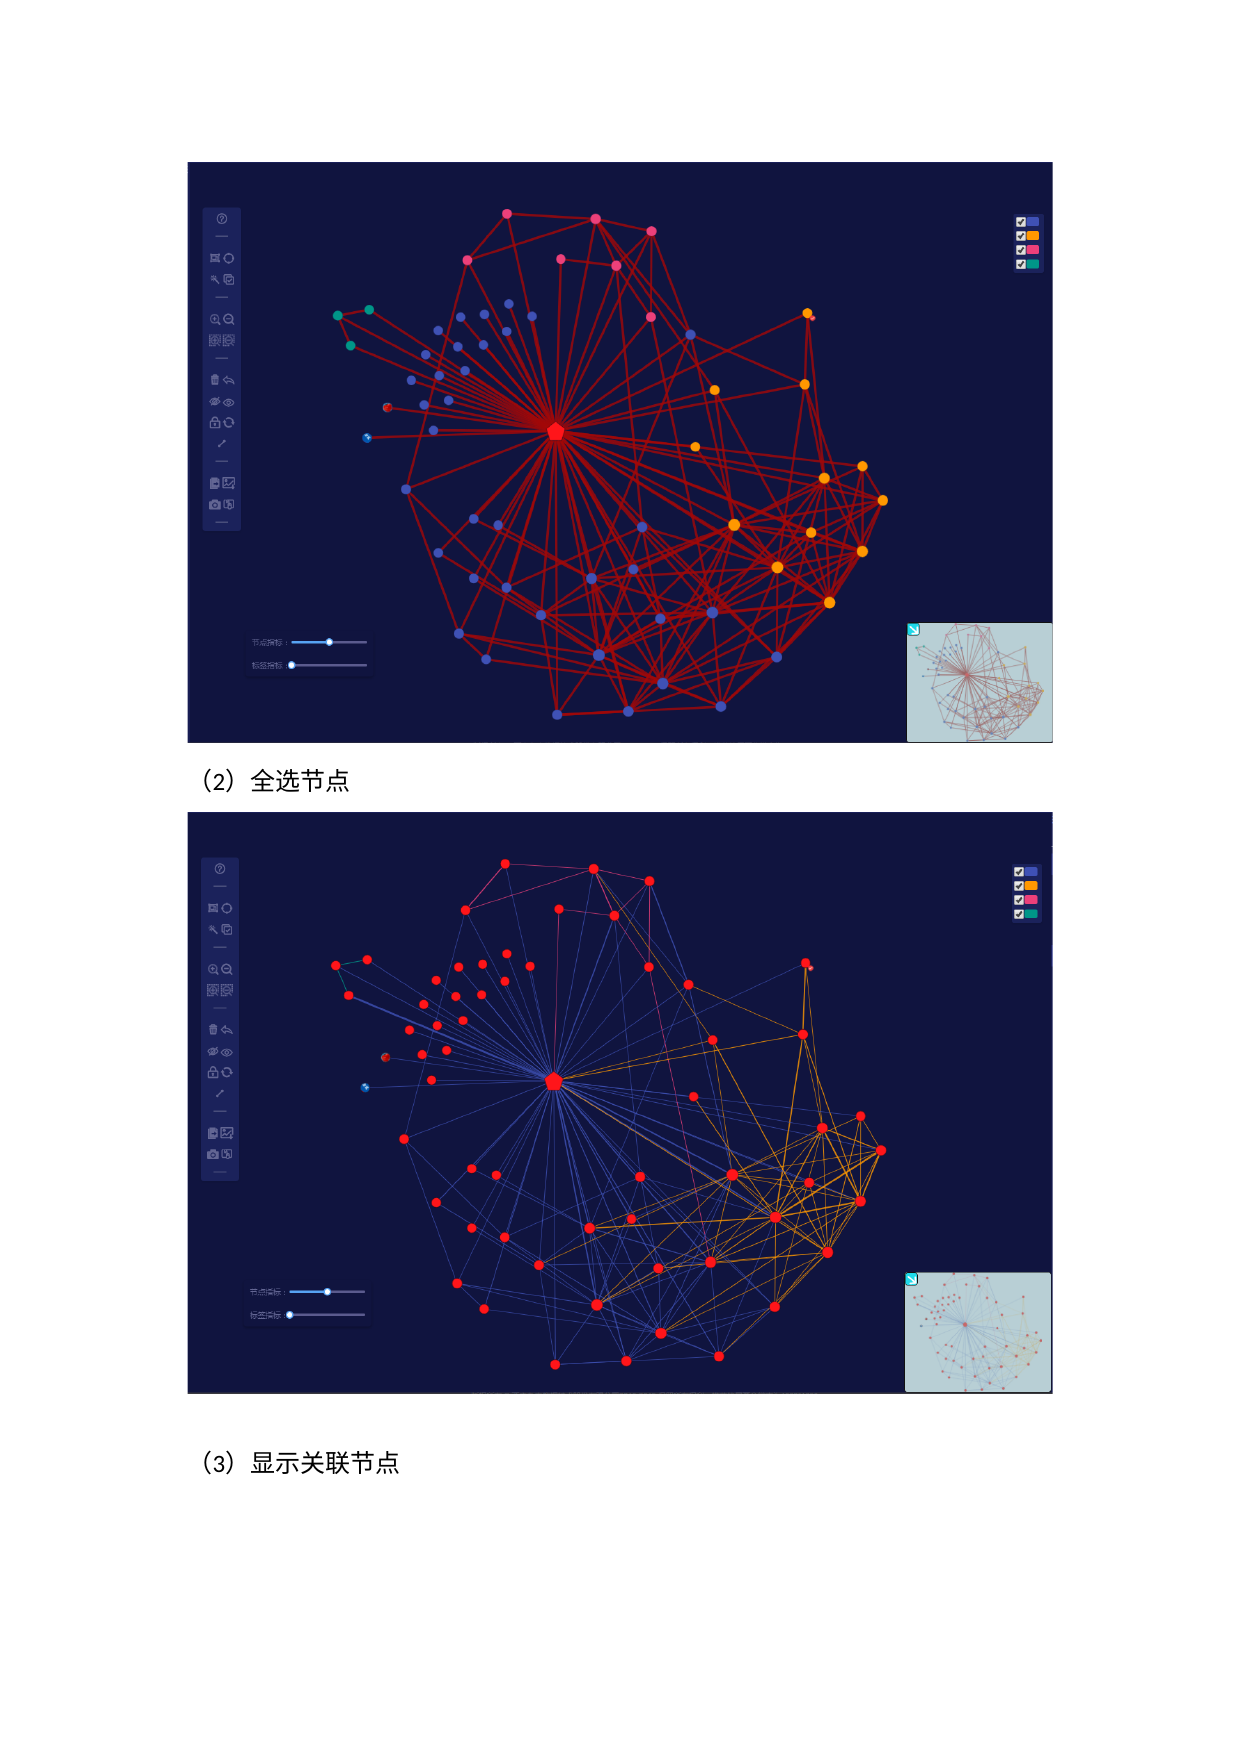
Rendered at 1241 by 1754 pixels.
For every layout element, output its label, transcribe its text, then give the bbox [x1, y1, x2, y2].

list 全选节点 [187, 747, 1053, 812]
picture [187, 162, 1053, 743]
picture [187, 812, 1053, 1394]
list 显示关联节点 [187, 1429, 1053, 1494]
